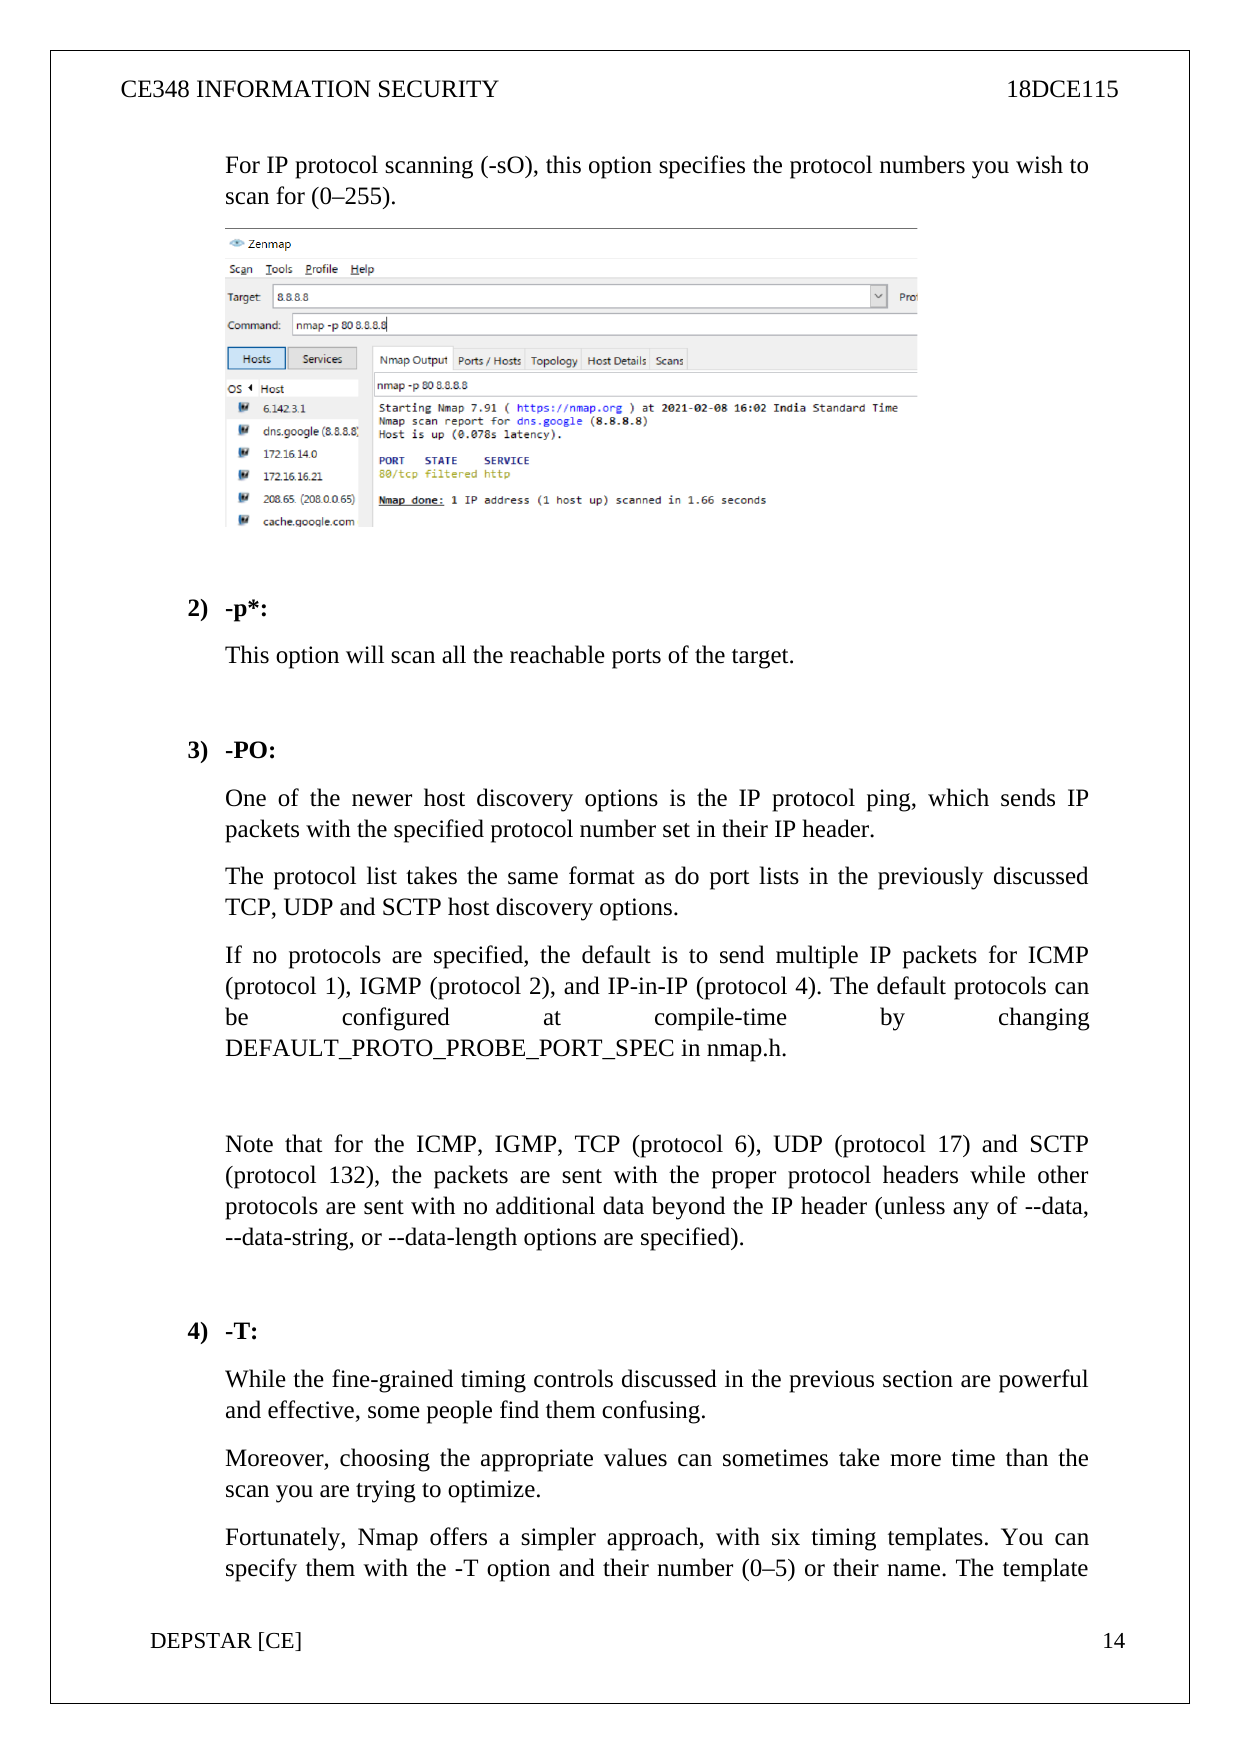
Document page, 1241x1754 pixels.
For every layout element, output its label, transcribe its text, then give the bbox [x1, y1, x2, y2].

text While the fine-grained timing controls discussed in the previous section are powerful and effective, some people find them confusing. [225, 1364, 1090, 1424]
text The protocol list takes the same format as do port lists in the previously discussed TCP, UDP and SCTP host discovery options. [225, 861, 1090, 921]
text This option will scan all the reachable ports of the target. [150, 640, 1090, 669]
list -PO: [187, 735, 1090, 764]
list -p*: [187, 593, 1090, 621]
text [225, 1522, 1090, 1581]
list -T: [187, 1316, 1090, 1345]
text If no protocols are specified, the default is to send multiple IP packets for ICMP (protocol 1), IGMP (protocol 2), and IP-in-IP (protocol 4). The default protocols can be configured at compile-time by changing DEFAULT_PROTO_PROBE_PORT_SPEC in nmap.h. [225, 940, 1090, 1062]
text One of the newer host discovery options is the IP protocol ping, which sends IP packets with the specified protocol number set in their IP header. [225, 783, 1090, 842]
text For IP protocol scanning (-sO), this option specifies the protocol numbers you wish to scan for (0–255). [225, 150, 1090, 210]
text Note that for the ICMP, IGMP, TCP (protocol 6), UDP (protocol 17) and SCTP (protocol 132), the packets are sent with the proper protocol headers while other protocols are sent with no additional data beyond the IP header (unless any of --data, --data-string, or --data-length options are specified). [225, 1129, 1090, 1251]
picture [225, 228, 918, 527]
text Moreover, choosing the appropriate values can sometimes take more time than the scan you are trying to optimize. [225, 1443, 1090, 1503]
